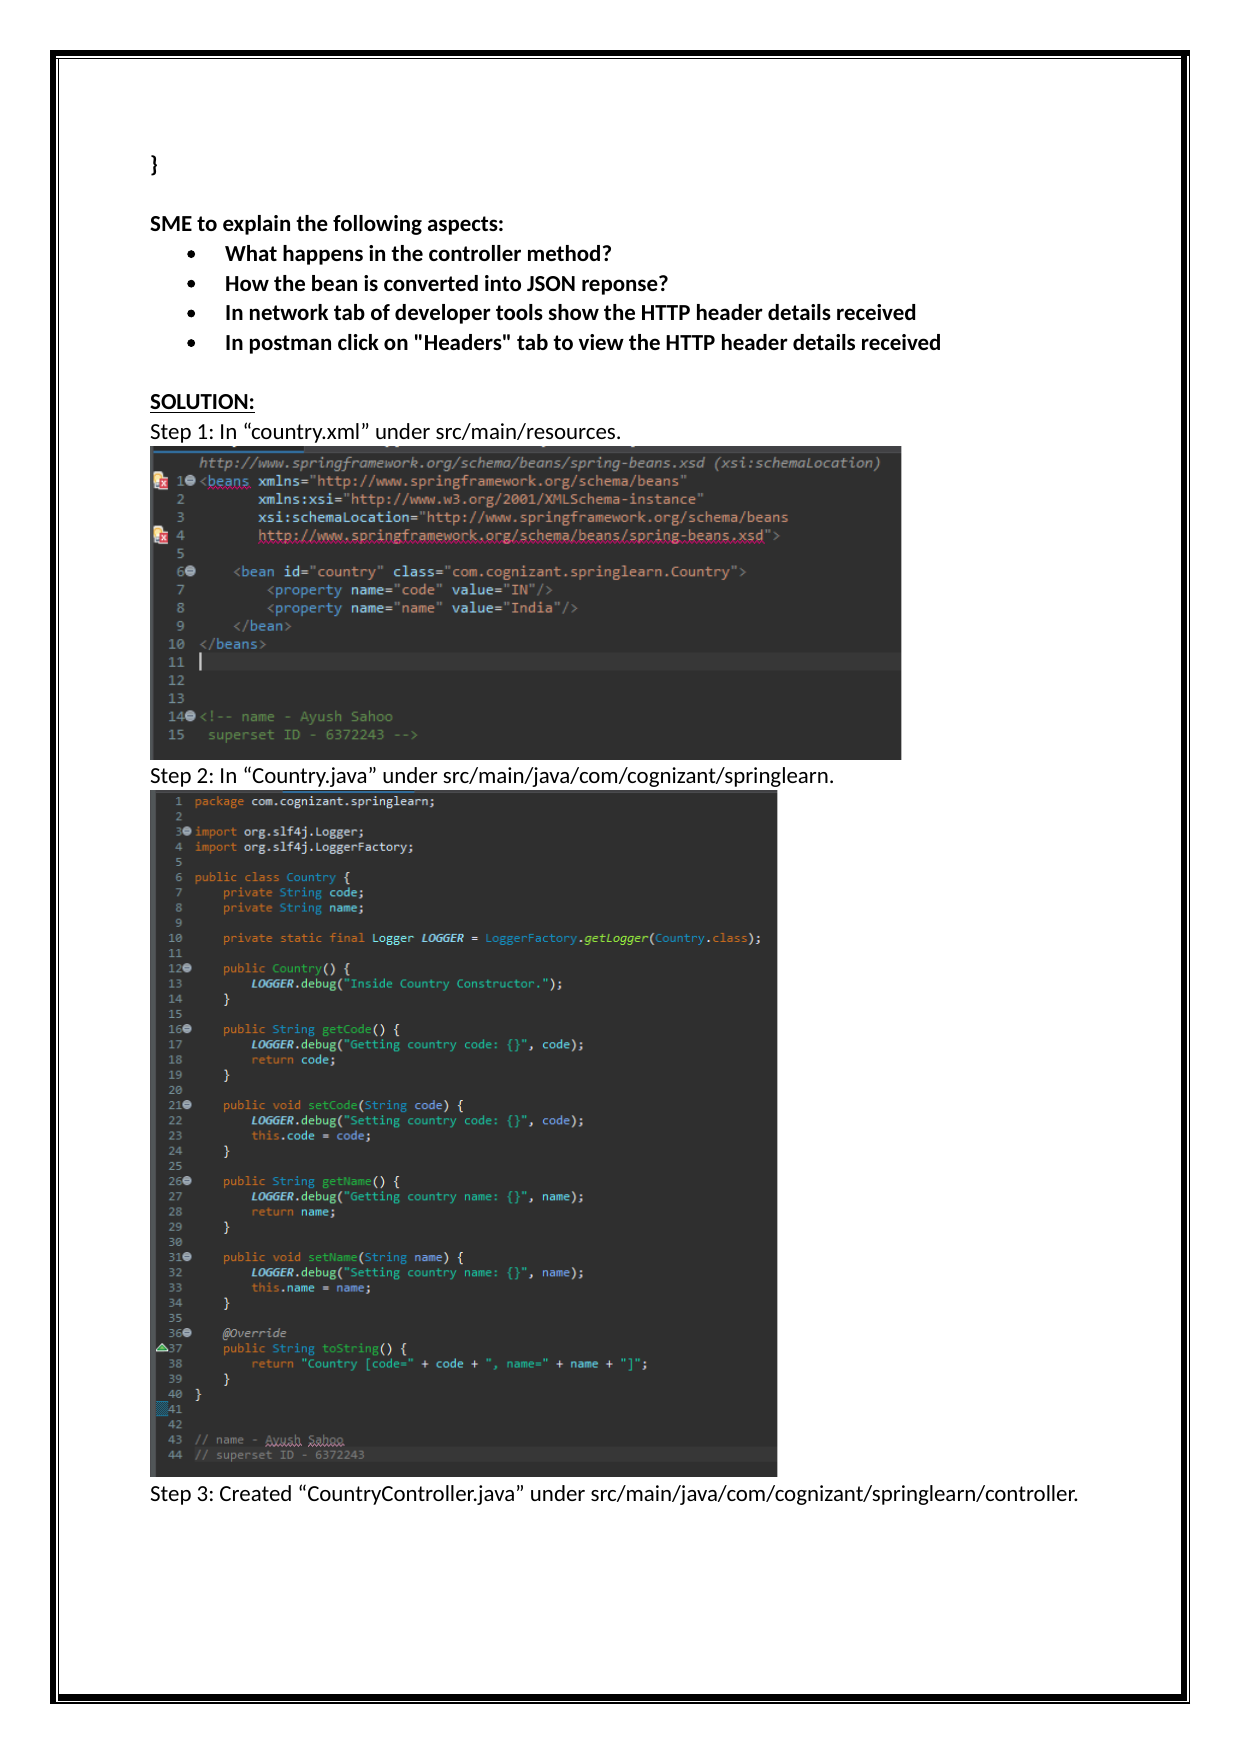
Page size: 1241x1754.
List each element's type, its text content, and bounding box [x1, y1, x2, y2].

text Step 1: In “country.xml” under src/main/resources. [150, 417, 1090, 445]
picture [150, 790, 778, 1477]
list What happens in the controller method? [187, 239, 1090, 267]
text Step 3: Created “CountryController.java” under src/main/java/com/cognizant/springlearn/controller. [150, 1479, 1090, 1507]
text Step 2: In “Country.java” under src/main/java/com/cognizant/springlearn. [150, 761, 1090, 789]
text SOLUTION: [150, 387, 1090, 416]
picture [150, 446, 902, 760]
list In postman click on "Headers" tab to view the HTTP header details received [187, 328, 1090, 356]
text SME to explain the following aspects: [150, 180, 1090, 237]
list In network tab of developer tools show the HTTP header details received [187, 298, 1090, 326]
text } [150, 150, 1090, 178]
list How the bean is converted into JSON reponse? [187, 269, 1090, 297]
